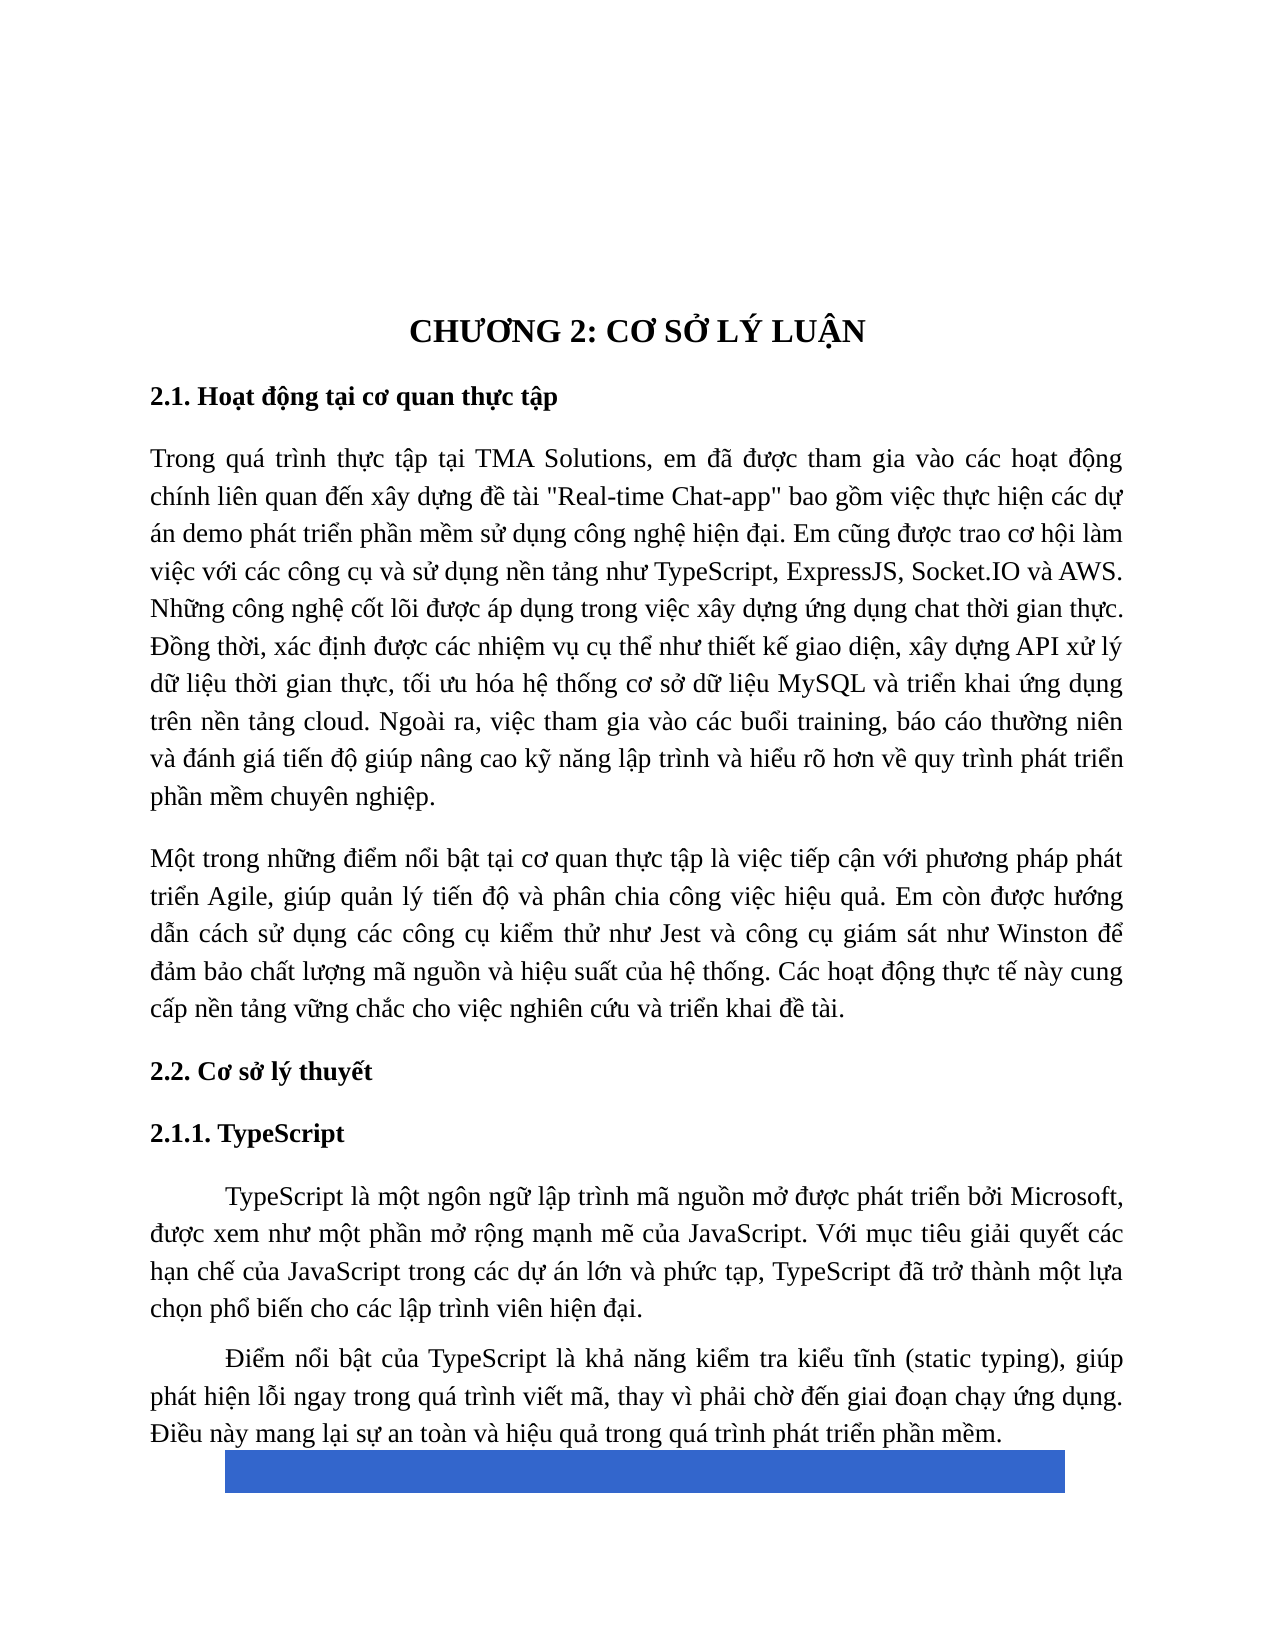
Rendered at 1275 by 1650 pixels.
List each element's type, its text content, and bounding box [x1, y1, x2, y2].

text CHƯƠNG 2: CƠ SỞ LÝ LUẬN [150, 312, 1125, 350]
text Một trong những điểm nổi bật tại cơ quan thực tập là việc tiếp cận với phương pháp phát triển Agile, giúp quản lý tiến độ và phân chia công việc hiệu quả. Em còn được hướng dẫn cách sử dụng các công cụ kiểm thử như Jest và công cụ giám sát như Winston để đảm bảo chất lượng mã nguồn và hiệu suất của hệ thống. Các hoạt động thực tế này cung cấp nền tảng vững chắc cho việc nghiên cứu và triển khai đề tài. [150, 837, 1125, 1025]
text TypeScript là một ngôn ngữ lập trình mã nguồn mở được phát triển bởi Microsoft, được xem như một phần mở rộng mạnh mẽ của JavaScript. Với mục tiêu giải quyết các hạn chế của JavaScript trong các dự án lớn và phức tạp, TypeScript đã trở thành một lựa chọn phổ biến cho các lập trình viên hiện đại. [150, 1175, 1125, 1325]
text 2.1.1. TypeScript [150, 1112, 1125, 1150]
text Điểm nổi bật của TypeScript là khả năng kiểm tra kiểu tĩnh (static typing), giúp phát hiện lỗi ngay trong quá trình viết mã, thay vì phải chờ đến giai đoạn chạy ứng dụng. Điều này mang lại sự an toàn và hiệu quả trong quá trình phát triển phần mềm. [150, 1337, 1125, 1450]
text 2.1. Hoạt động tại cơ quan thực tập [150, 375, 1125, 412]
text 2.2. Cơ sở lý thuyết [150, 1050, 1125, 1087]
text Trong quá trình thực tập tại TMA Solutions, em đã được tham gia vào các hoạt động chính liên quan đến xây dựng đề tài "Real-time Chat-app" bao gồm việc thực hiện các dự án demo phát triển phần mềm sử dụng công nghệ hiện đại. Em cũng được trao cơ hội làm việc với các công cụ và sử dụng nền tảng như TypeScript, ExpressJS, Socket.IO và AWS. Những công nghệ cốt lõi được áp dụng trong việc xây dựng ứng dụng chat thời gian thực. Đồng thời, xác định được các nhiệm vụ cụ thể như thiết kế giao diện, xây dựng API xử lý dữ liệu thời gian thực, tối ưu hóa hệ thống cơ sở dữ liệu MySQL và triển khai ứng dụng trên nền tảng cloud. Ngoài ra, việc tham gia vào các buổi training, báo cáo thường niên và đánh giá tiến độ giúp nâng cao kỹ năng lập trình và hiểu rõ hơn về quy trình phát triển phần mềm chuyên nghiệp. [150, 437, 1125, 812]
